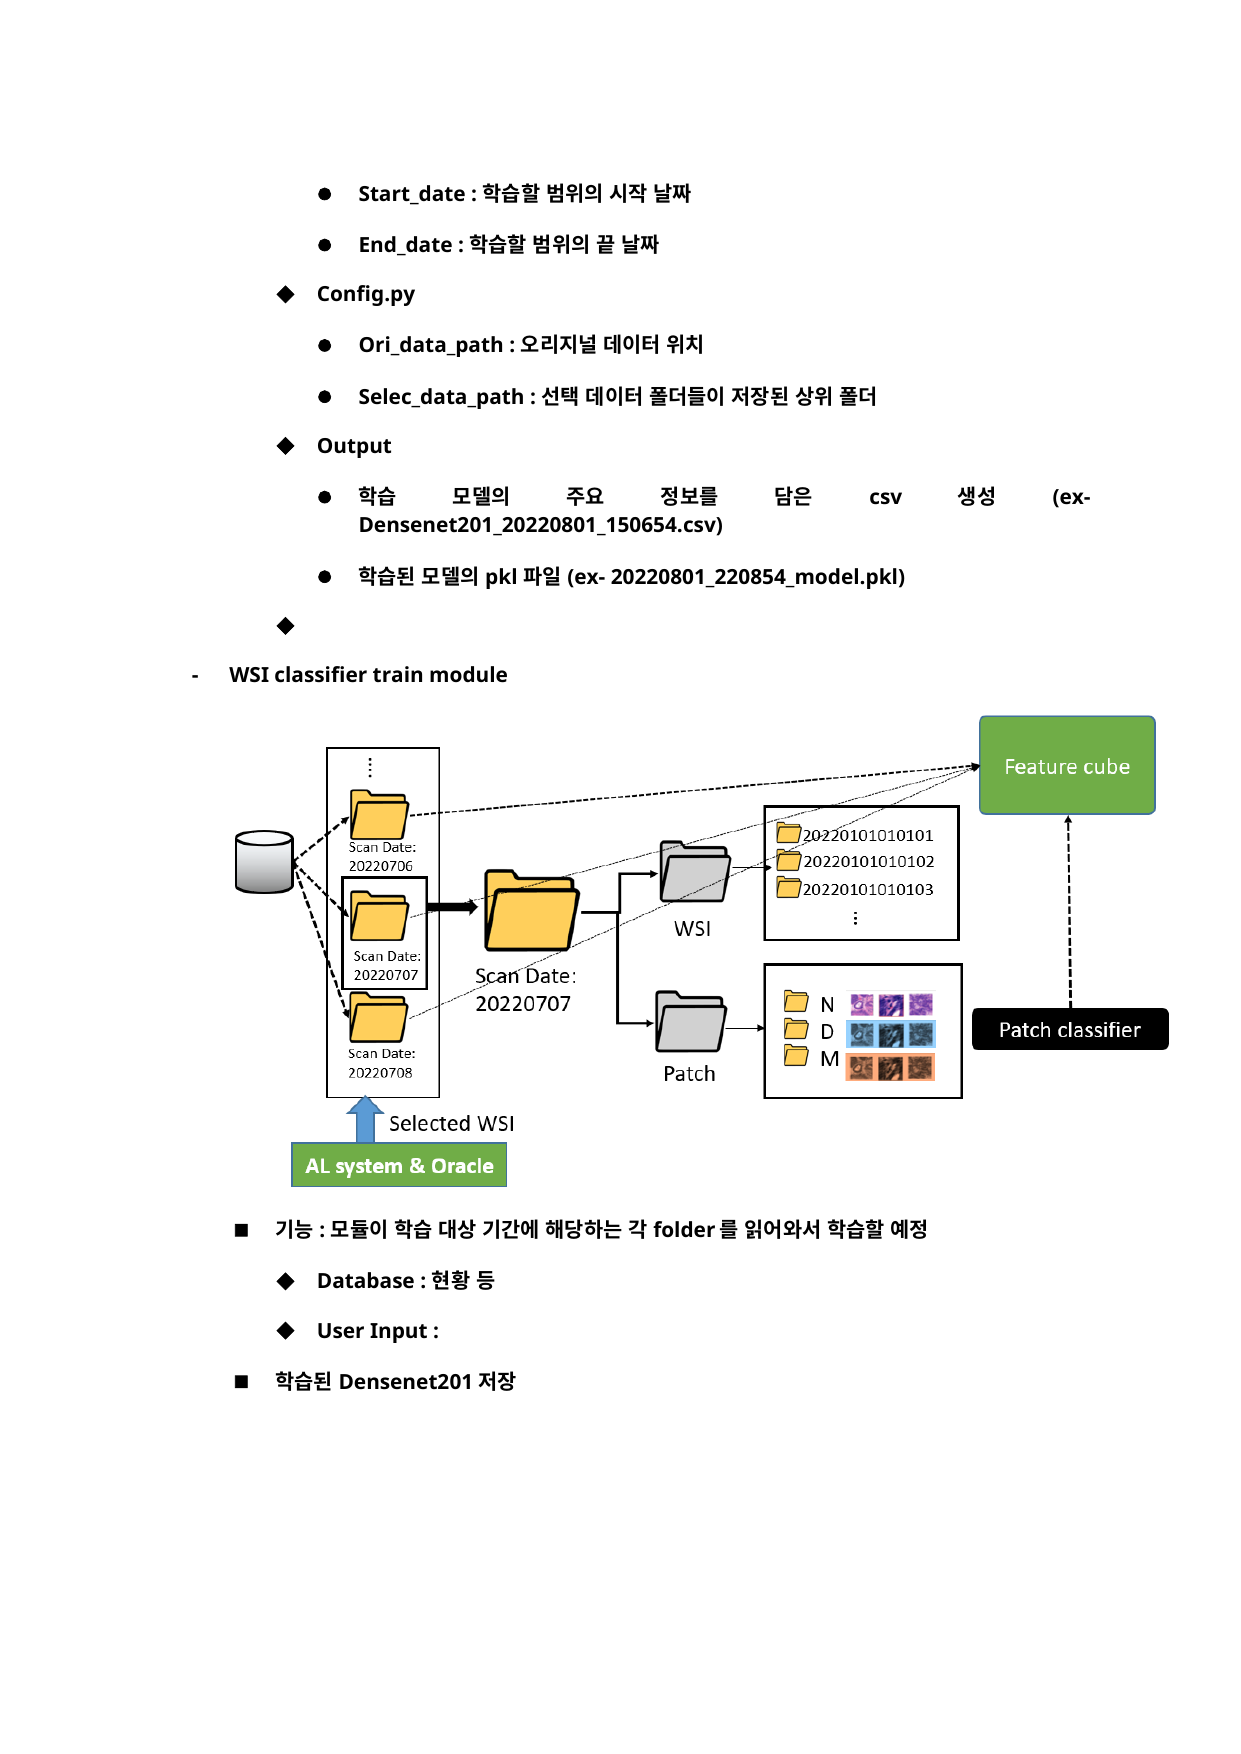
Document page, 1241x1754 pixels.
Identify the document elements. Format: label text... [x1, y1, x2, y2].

list Config.py [275, 279, 1090, 308]
list 학습 모델의 주요 정보를 담은 csv 생성 (ex- Densenet201_20220801_150654.csv) [317, 480, 1090, 539]
list Selec_data_path : 선택 데이터 폴더들이 저장된 상위 폴더 [317, 380, 1090, 410]
list 학습된 Densenet201 저장 [233, 1365, 1090, 1395]
list Start_date : 학습할 범위의 시작 날짜 [317, 177, 1090, 207]
list 기능 : 모듈이 학습 대상 기간에 해당하는 각 folder를 읽어와서 학습할 예정 [233, 1213, 1090, 1244]
list Database : 현황 등 [275, 1265, 1090, 1295]
list Output [275, 431, 1090, 459]
list End_date : 학습할 범위의 끝 날짜 [317, 228, 1090, 259]
list User Input : [275, 1316, 1090, 1344]
picture [229, 709, 1170, 1193]
list Ori_data_path : 오리지널 데이터 위치 [317, 329, 1090, 359]
list 학습된 모델의 pkl 파일 (ex- 20220801_220854_model.pkl) [317, 560, 1090, 590]
list WSI classifier train module [192, 660, 1090, 689]
